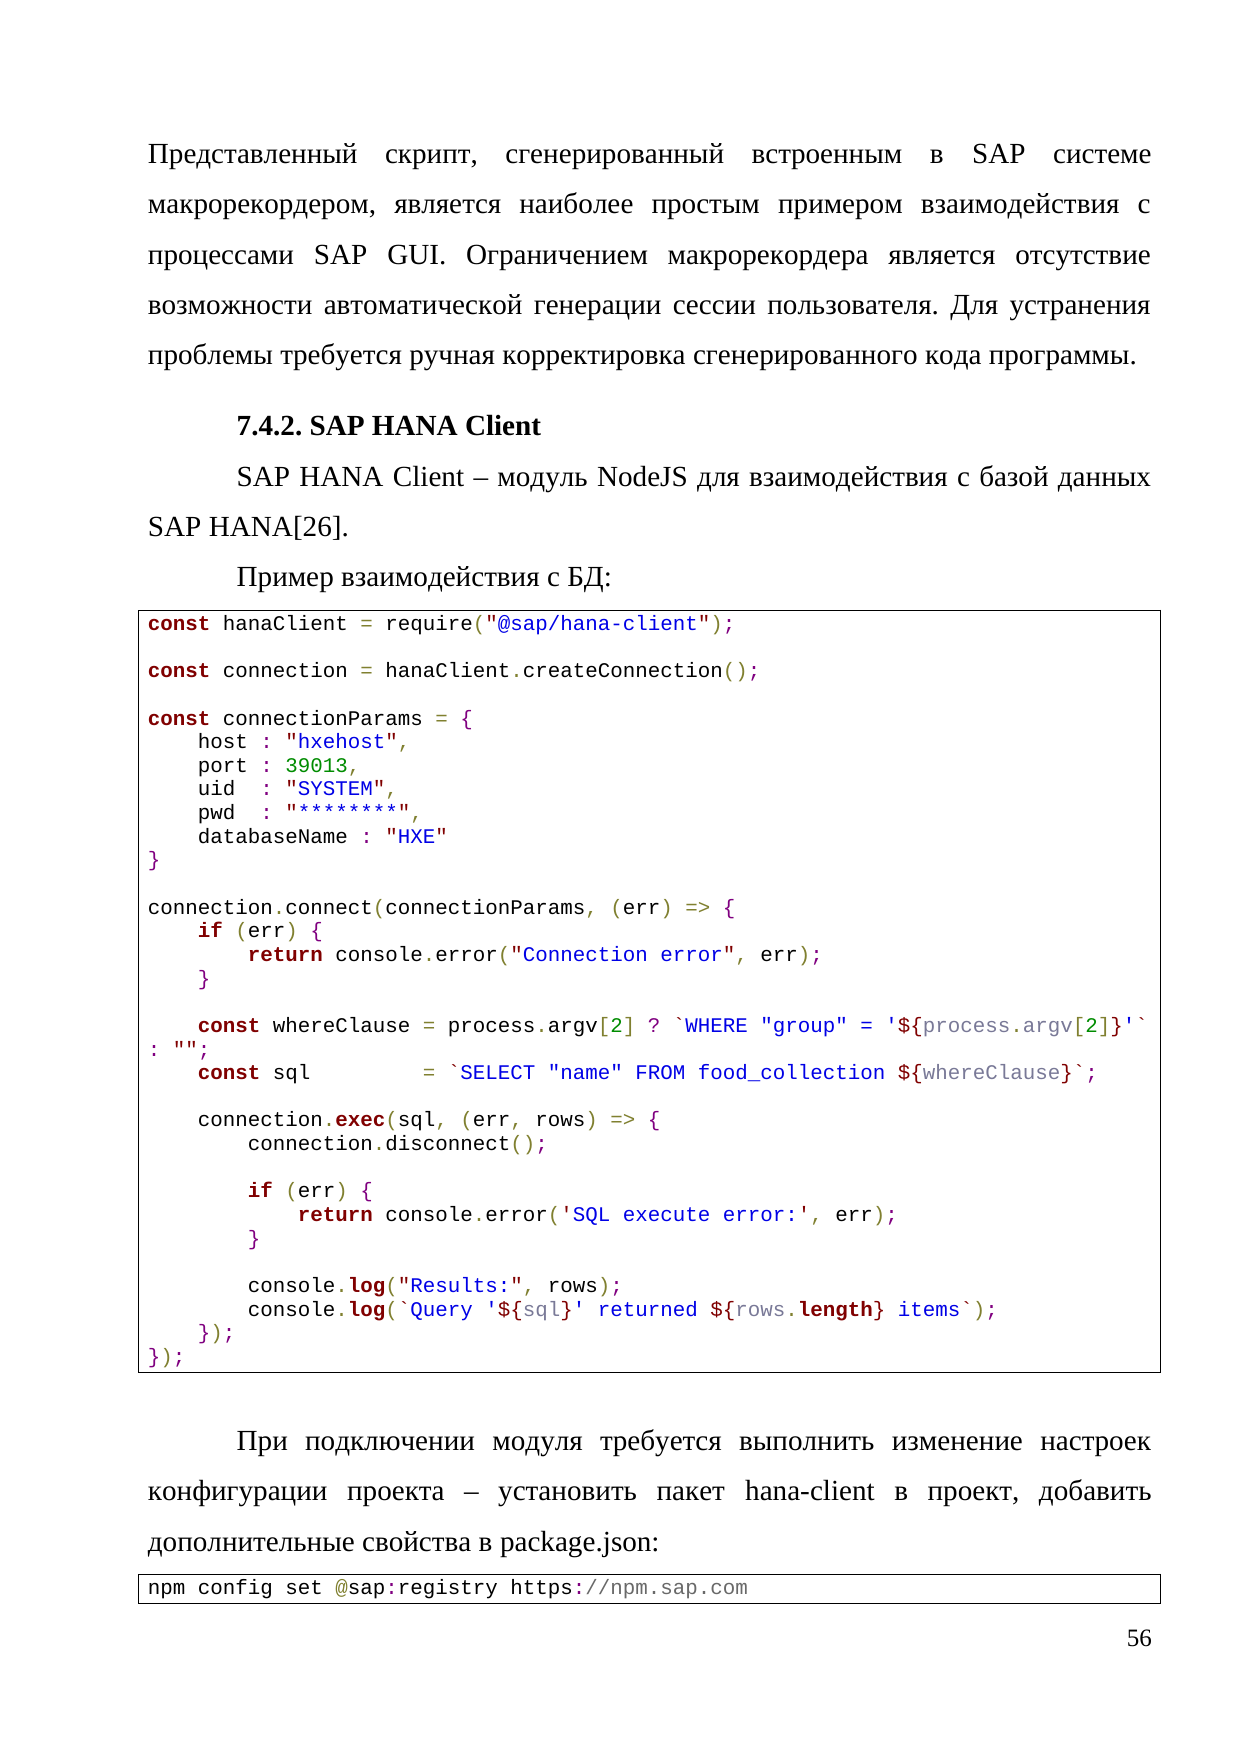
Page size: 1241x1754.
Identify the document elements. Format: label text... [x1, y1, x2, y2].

list SAP HANA Client – модуль NodeJS для взаимодействия с базой данных SAP HANA[26]. [148, 459, 1152, 543]
text connection.exec(sql, (err, rows) => { [148, 1109, 1152, 1133]
text databaseName : "HXE" [148, 826, 1152, 849]
text host : "hxehost", [148, 731, 1152, 755]
text const hanaClient = require("@sap/hana-client"); [139, 611, 1160, 637]
text const connectionParams = { [148, 707, 1152, 731]
text const connection = hanaClient.createConnection(); [148, 660, 1152, 684]
text console.log("Results:", rows); [148, 1275, 1152, 1299]
text port : 39013, [148, 755, 1152, 778]
text Представленный скрипт, сгенерированный встроенным в SAP системе макрорекордером, является наиболее простым примером взаимодействия с процессами SAP GUI. Ограничением макрорекордера является отсутствие возможности автоматической генерации сессии пользователя. Для устранения проблемы требуется ручная корректировка сгенерированного кода программы. [148, 136, 1152, 371]
text return console.error("Connection error", err); [148, 944, 1152, 968]
subtitle 7.4.2. SAP HANA Client [148, 408, 1152, 442]
text connection.connect(connectionParams, (err) => { [148, 897, 1152, 920]
text if (err) { [148, 920, 1152, 944]
text }); [139, 1343, 1160, 1372]
text const whereClause = process.argv[2] ? `WHERE "group" = '${process.argv[2]}'` : ""; [148, 1015, 1152, 1062]
text uid : "SYSTEM", [148, 778, 1152, 802]
text if (err) { [148, 1180, 1152, 1204]
text } [148, 968, 1152, 991]
text console.log(`Query '${sql}' returned ${rows.length} items`); [148, 1299, 1152, 1322]
text const sql = `SELECT "name" FROM food_collection ${whereClause}`; [148, 1062, 1152, 1086]
text npm config set @sap:registry https://npm.sap.com [139, 1575, 1160, 1603]
text } [148, 849, 1152, 873]
text pwd : "********", [148, 802, 1152, 826]
text connection.disconnect(); [148, 1133, 1152, 1157]
list Пример взаимодействия с БД: [148, 559, 1152, 593]
text При подключении модуля требуется выполнить изменение настроек конфигурации проекта – установить пакет hana-client в проект, добавить дополнительные свойства в package.json: [148, 1423, 1152, 1557]
text } [148, 1228, 1152, 1251]
text }); [148, 1322, 1152, 1343]
text return console.error('SQL execute error:', err); [148, 1204, 1152, 1228]
